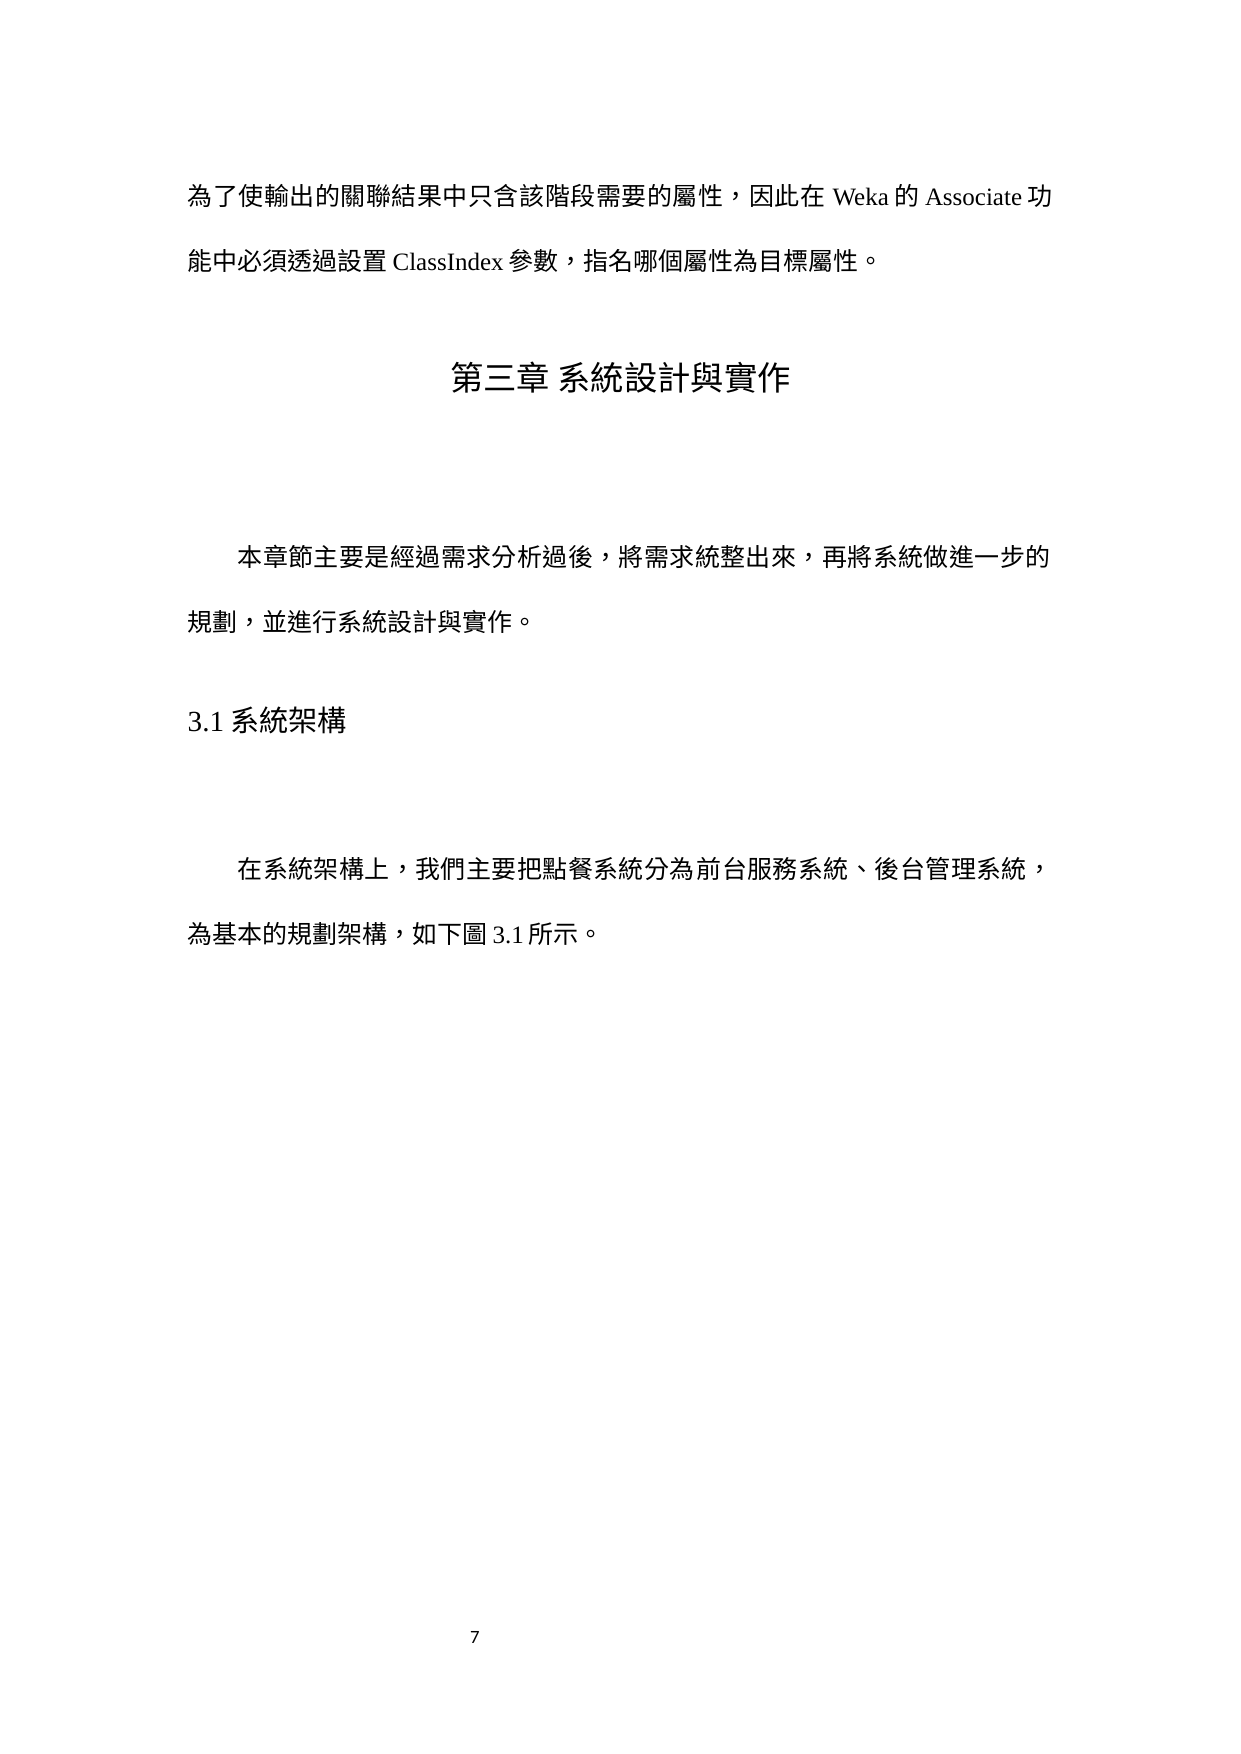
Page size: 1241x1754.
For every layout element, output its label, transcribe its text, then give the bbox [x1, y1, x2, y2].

subtitle 3.1系統架構 [187, 686, 1053, 751]
subtitle 第三章 系統設計與實作 [187, 343, 1053, 408]
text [187, 162, 1053, 292]
text 本章節主要是經過需求分析過後，將需求統整出來，再將系統做進一步的規劃，並進行系統設計與實作。 [187, 523, 1053, 653]
text 在系統架構上，我們主要把點餐系統分為前台服務系統、後台管理系統，為基本的規劃架構，如下圖3.1所示。 [187, 836, 1053, 966]
